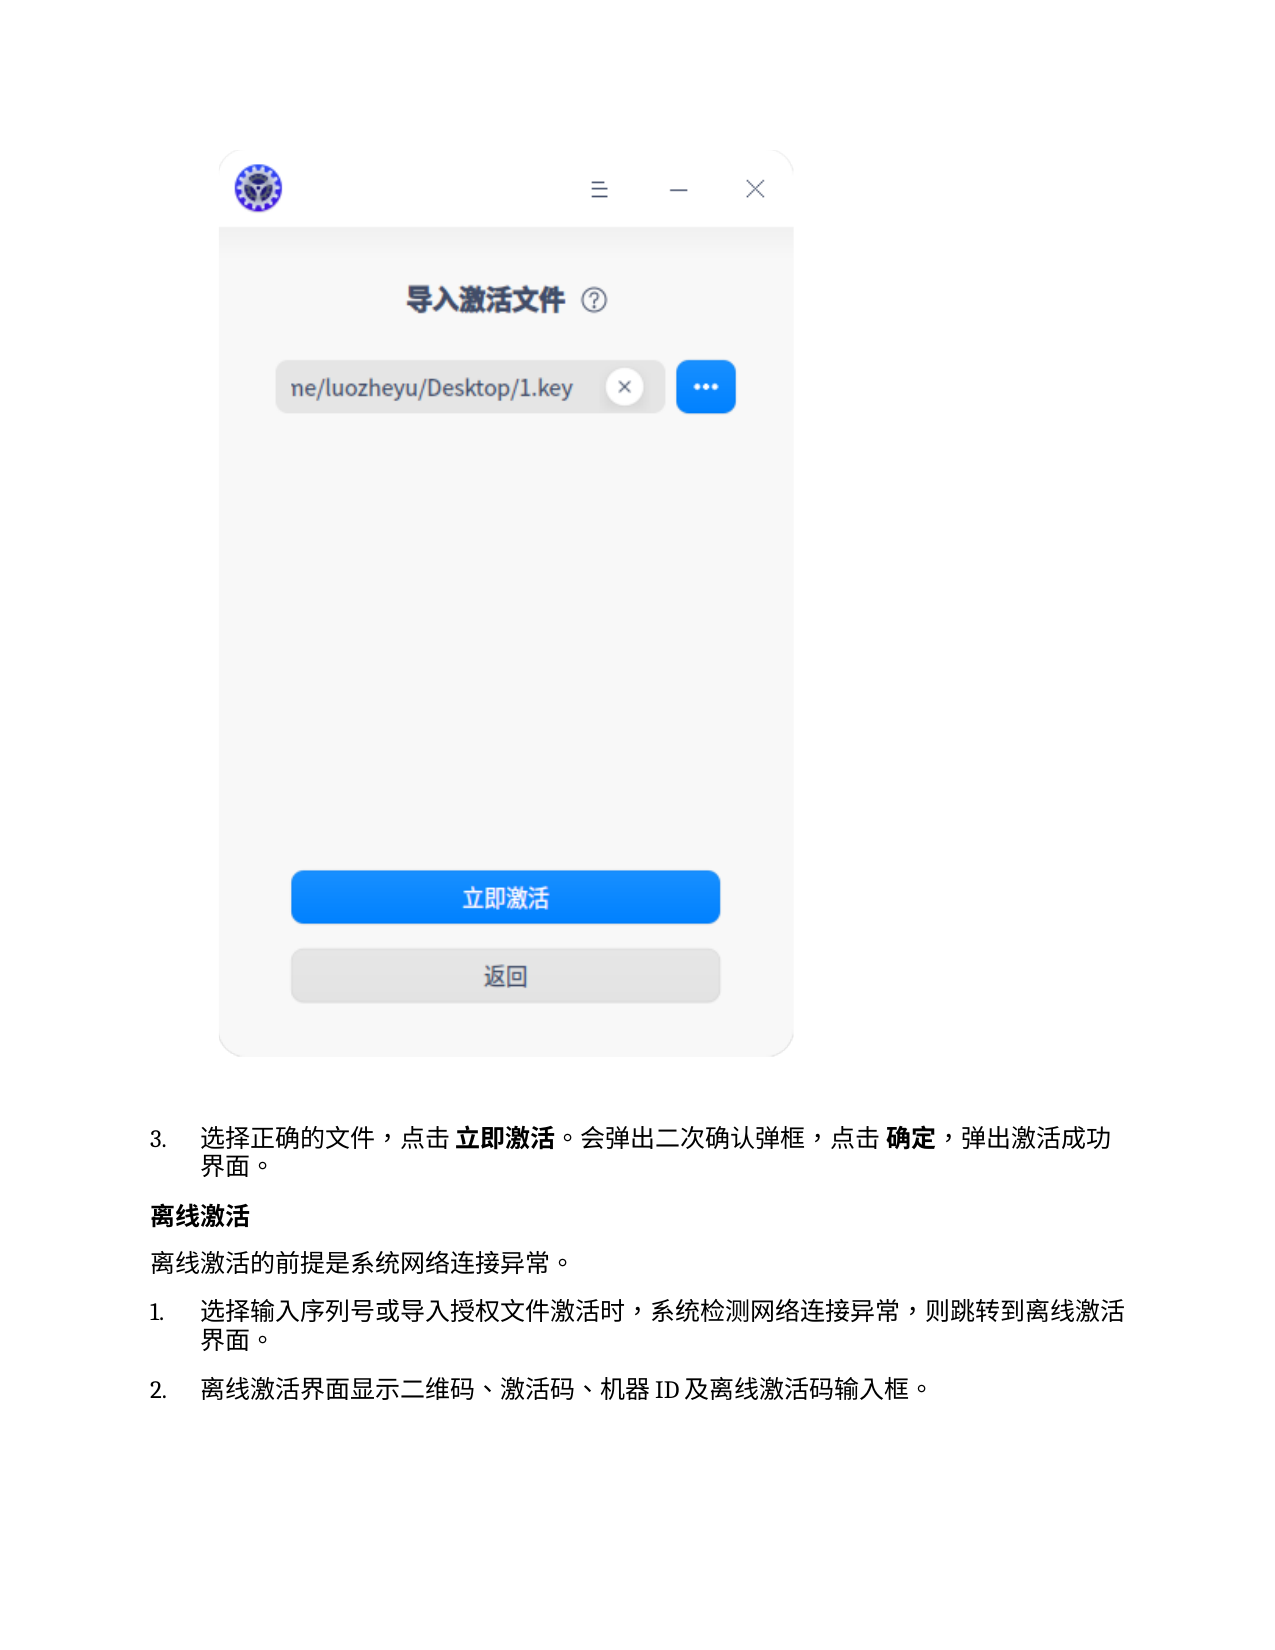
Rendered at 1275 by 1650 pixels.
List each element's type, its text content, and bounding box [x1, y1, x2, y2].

list 选择正确的文件，点击 立即激活。会弹出二次确认弹框，点击 确定，弹出激活成功界面。 [150, 1124, 1125, 1182]
list 选择输入序列号或导入授权文件激活时，系统检测网络连接异常，则跳转到离线激活界面。 [150, 1298, 1125, 1355]
text 离线激活 [150, 1203, 1125, 1232]
picture [218, 150, 794, 1057]
list 离线激活界面显示二维码、激活码、机器ID及离线激活码输入框。 [150, 1376, 1125, 1405]
text 离线激活的前提是系统网络连接异常。 [150, 1250, 1125, 1279]
